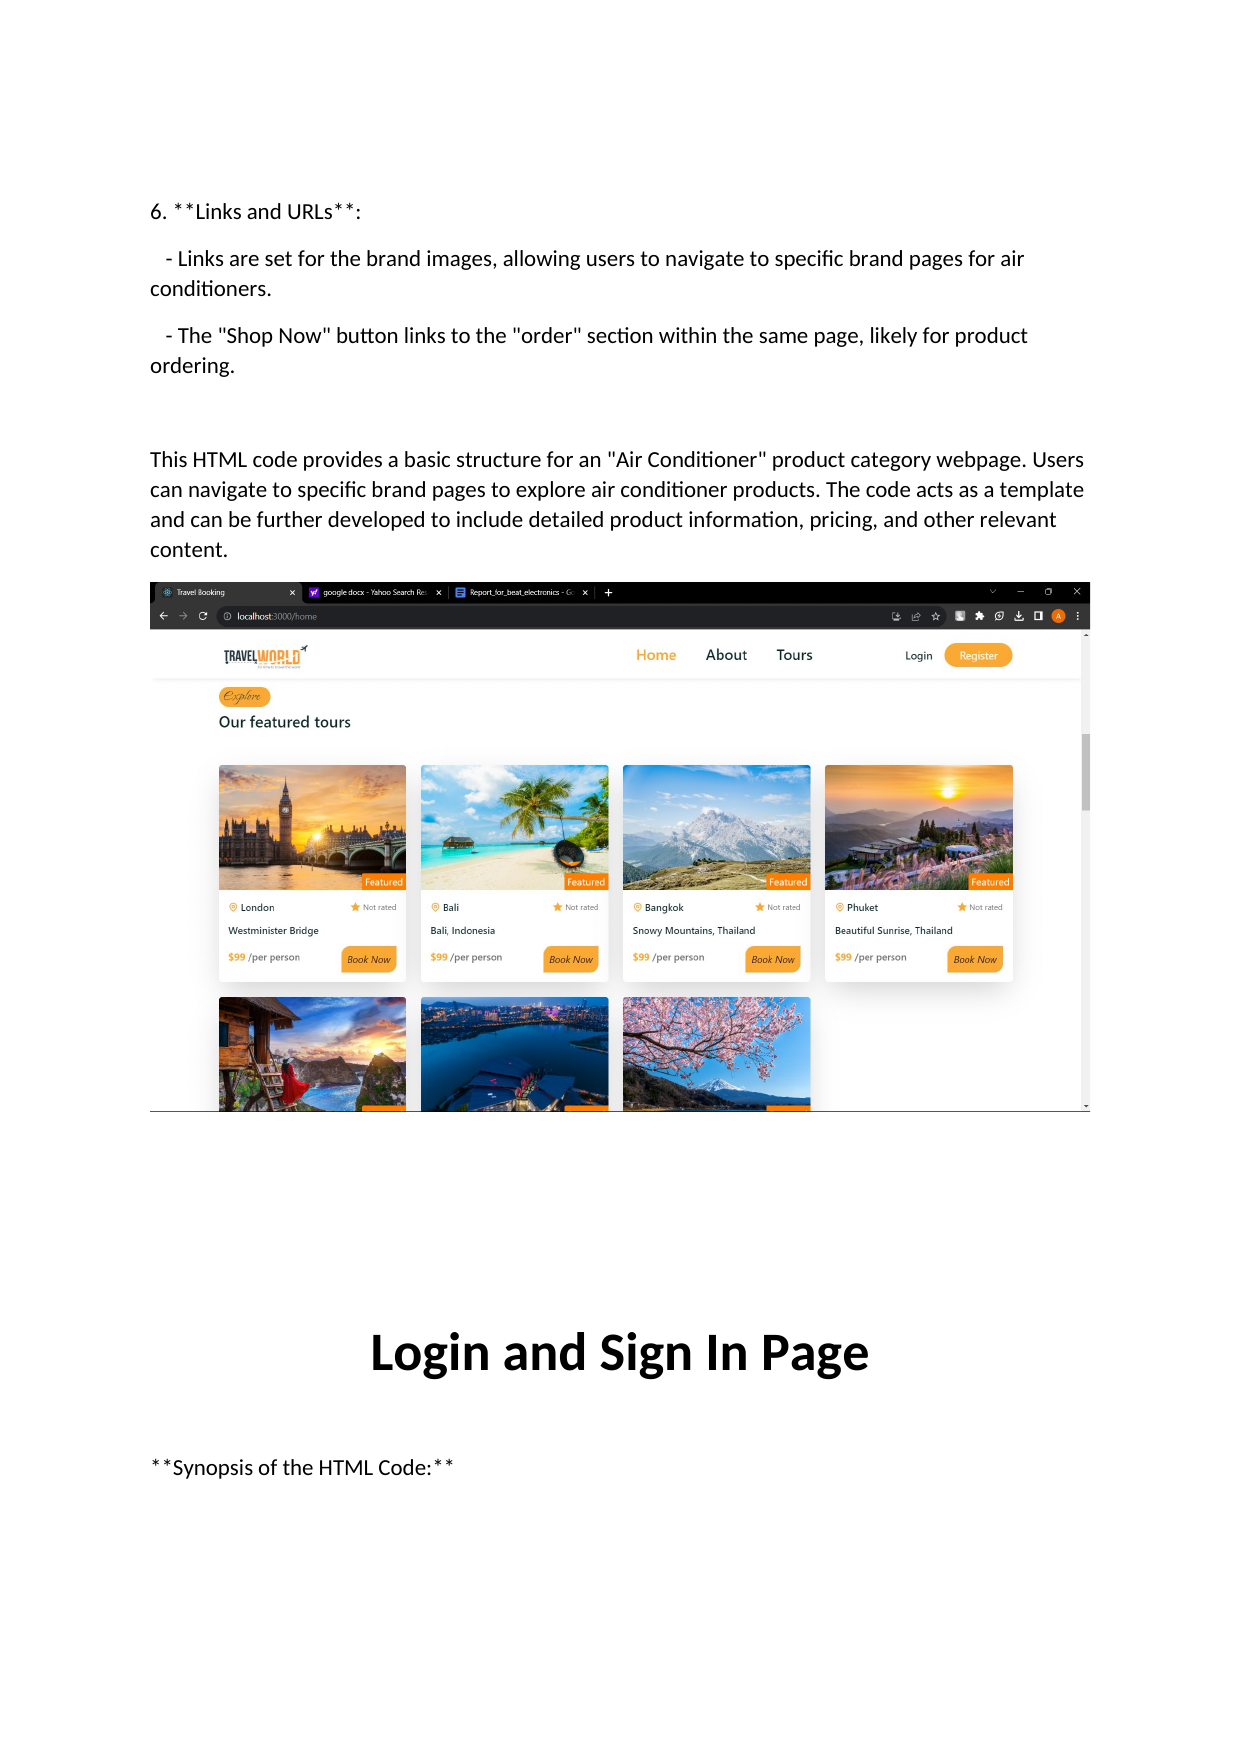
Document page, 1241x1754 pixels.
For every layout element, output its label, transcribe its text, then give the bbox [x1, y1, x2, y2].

picture [150, 582, 1091, 1112]
text - The "Shop Now" button links to the "order" section within the same page, likely for product ordering. [150, 321, 1090, 379]
text **Synopsis of the HTML Code:** [150, 1453, 1090, 1481]
text - Links are set for the brand images, allowing users to navigate to specific brand pages for air conditioners. [150, 244, 1090, 302]
text 6. **Links and URLs**: [150, 197, 1090, 225]
text Login and Sign In Page [150, 1318, 1090, 1384]
text This HTML code provides a basic structure for an "Air Conditioner" product category webpage. Users can navigate to specific brand pages to explore air conditioner products. The code acts as a template and can be further developed to include detailed product information, pricing, and other relevant content. [150, 445, 1090, 563]
